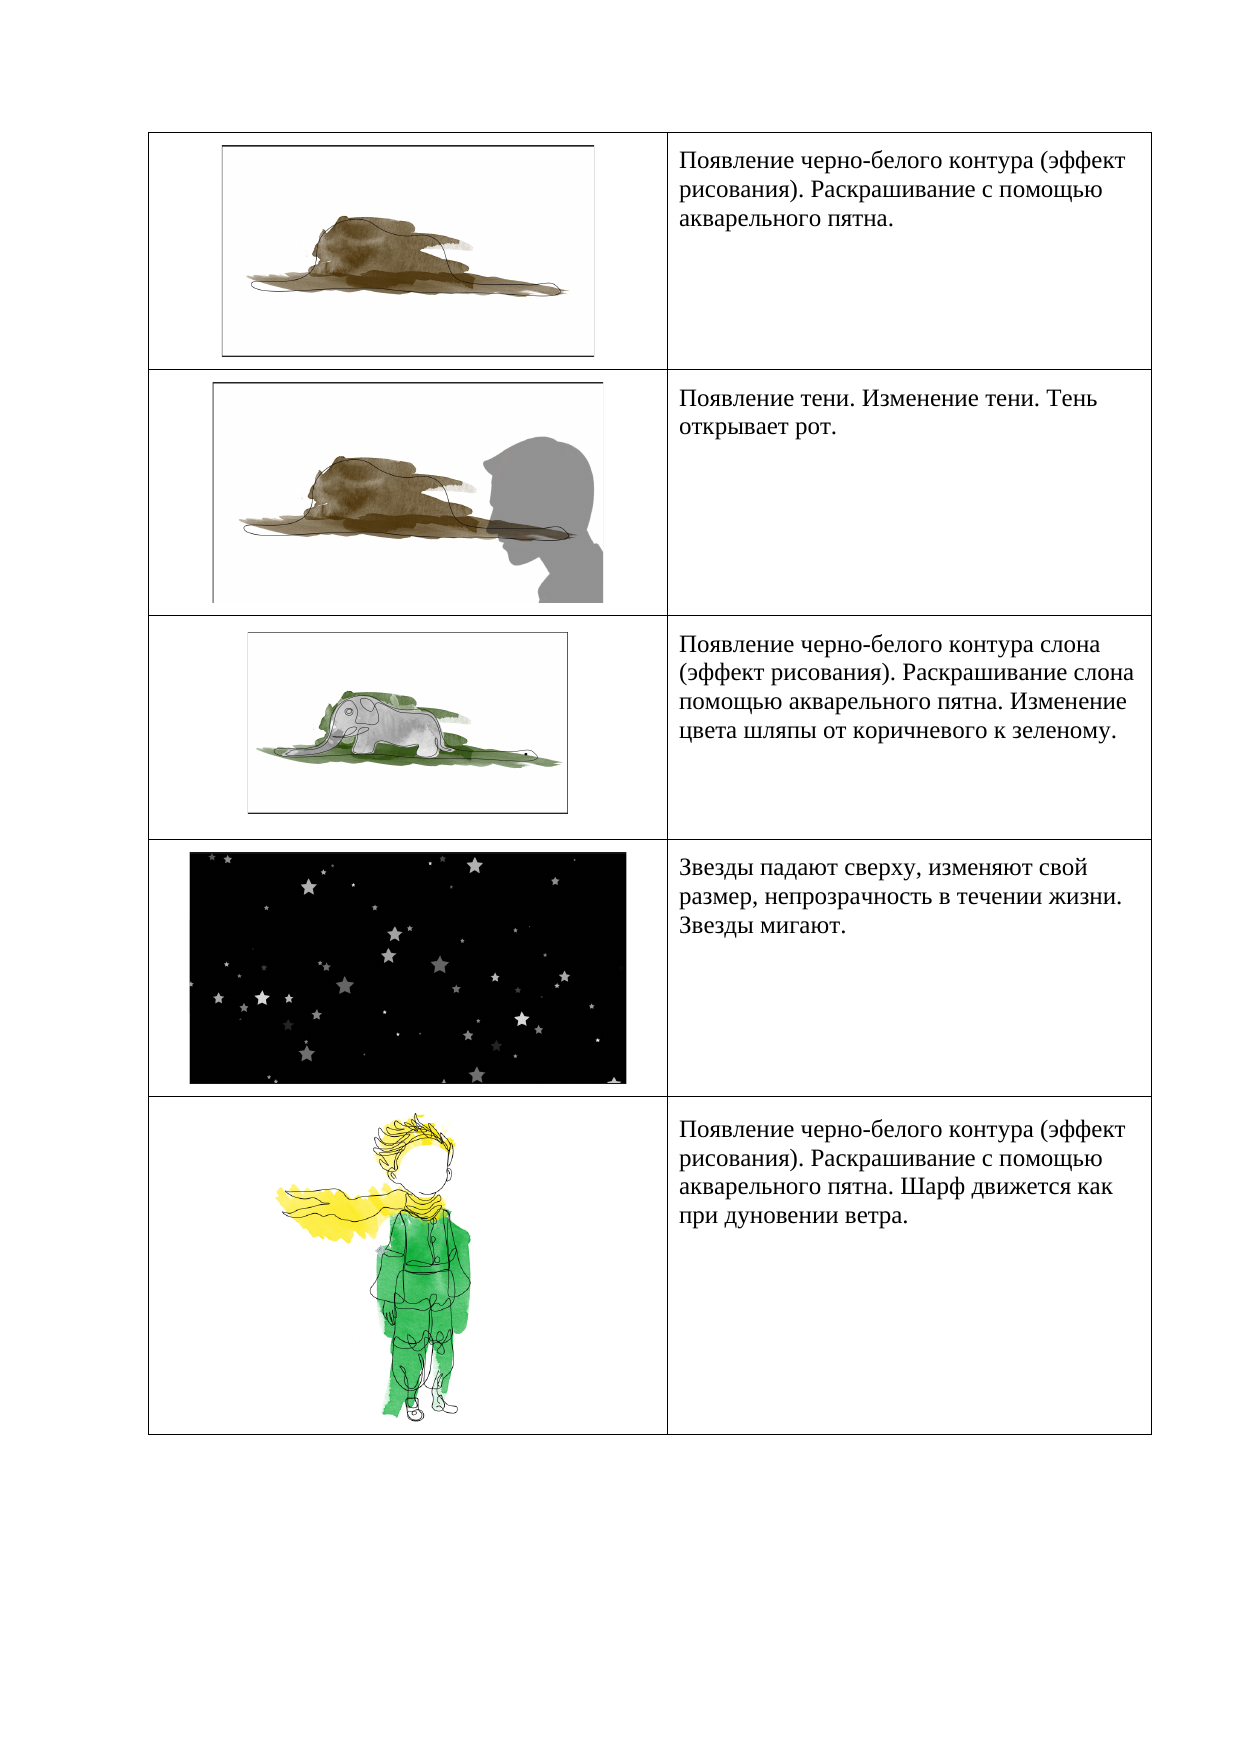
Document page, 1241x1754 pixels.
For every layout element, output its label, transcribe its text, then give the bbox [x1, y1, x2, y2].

table_cell [149, 840, 667, 1096]
table_cell [149, 370, 667, 615]
table_cell Появление тени. Изменение тени. Тень открывает рот. [668, 370, 1151, 615]
table_cell Появление черно-белого контура (эффект рисования). Раскрашивание с помощью акварельного пятна. Шарф движется как при дуновении ветра. [668, 1097, 1151, 1433]
table_cell [149, 133, 667, 369]
table_cell Звезды падают сверху, изменяют свой размер, непрозрачность в течении жизни. Звезды мигают. [668, 840, 1151, 1096]
table_cell Появление черно-белого контура слона (эффект рисования). Раскрашивание слона помощью акварельного пятна. Изменение цвета шляпы от коричневого к зеленому. [668, 616, 1151, 839]
table_cell [149, 1097, 667, 1433]
picture [189, 852, 627, 1084]
picture [264, 1109, 552, 1422]
table_cell Появление черно-белого контура (эффект рисования). Раскрашивание с помощью акварельного пятна. [668, 133, 1151, 369]
picture [221, 145, 595, 357]
picture [212, 382, 604, 603]
table_cell [149, 616, 667, 839]
picture [247, 632, 568, 814]
